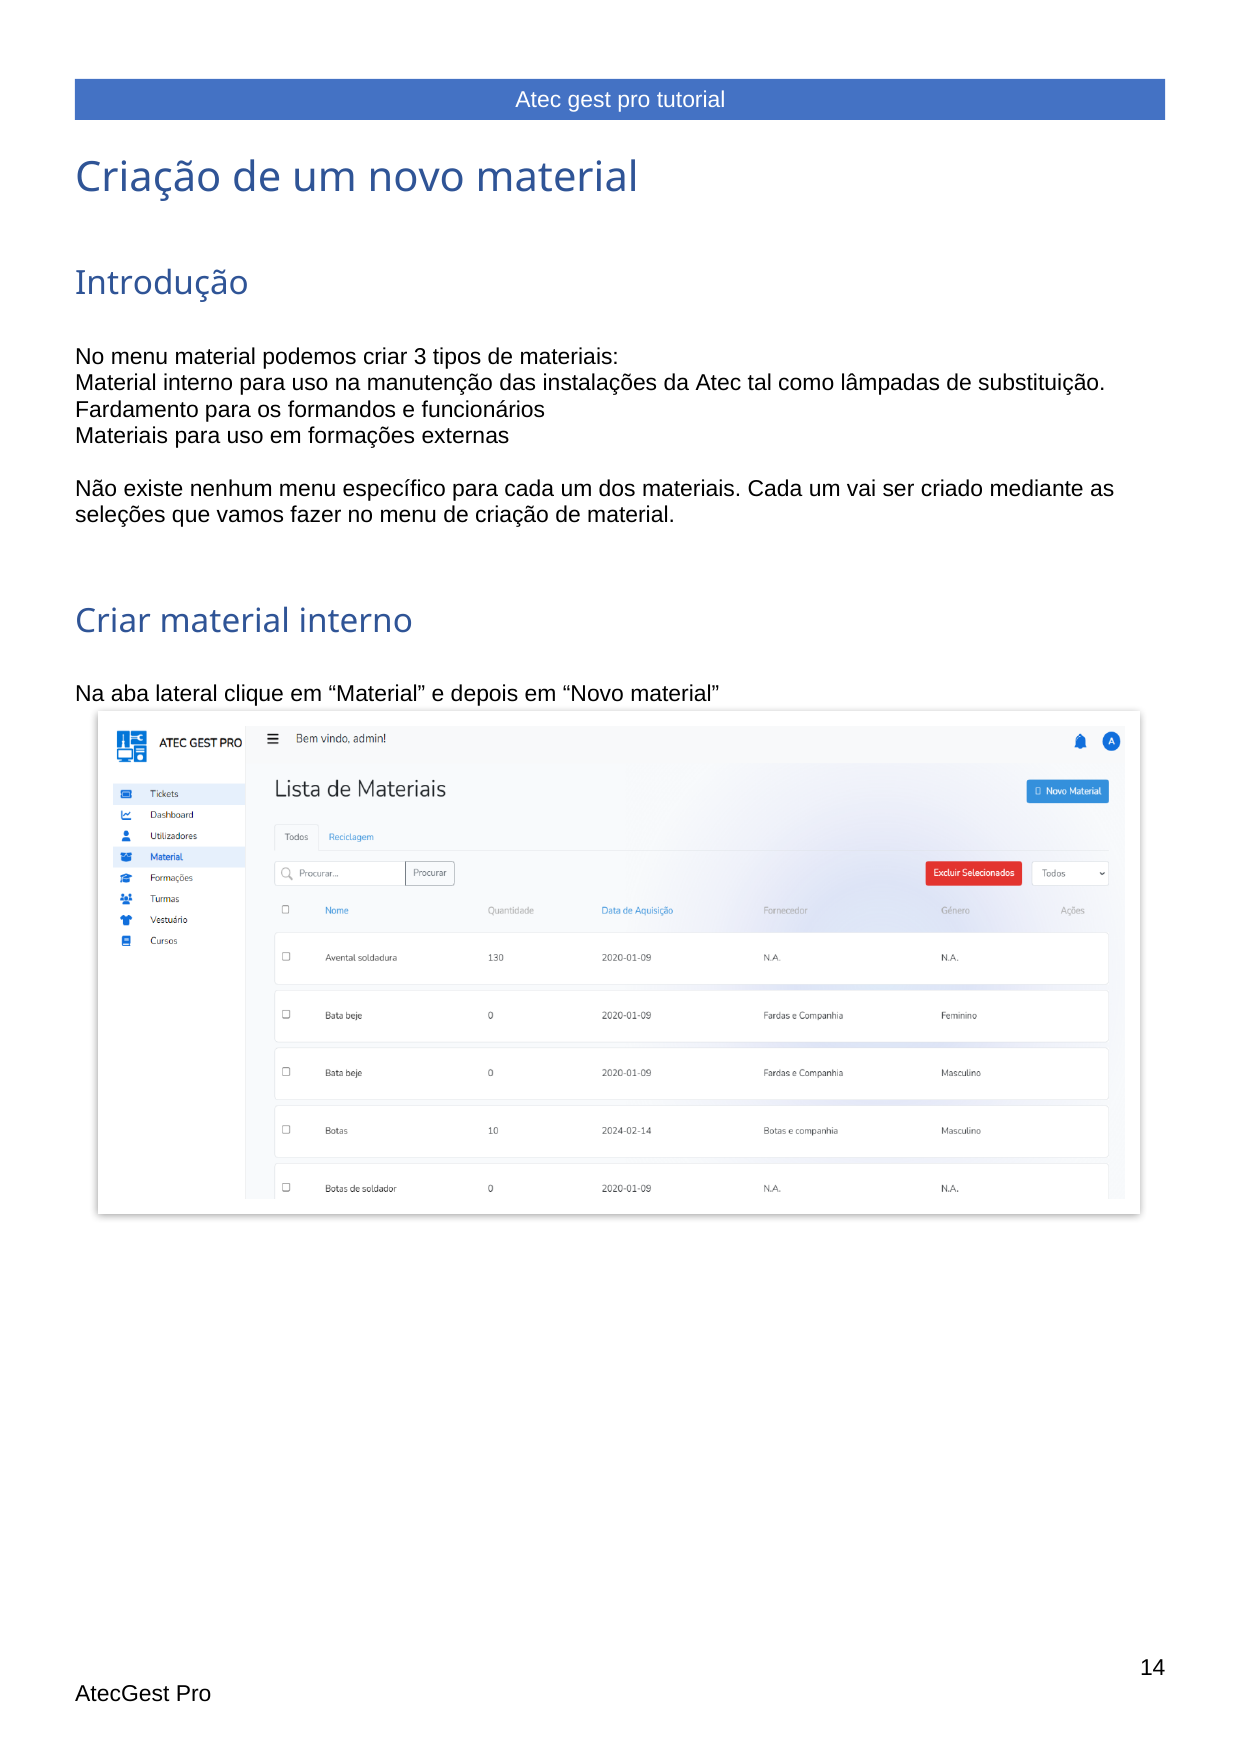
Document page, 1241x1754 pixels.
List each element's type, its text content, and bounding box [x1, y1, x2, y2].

text Não existe nenhum menu específico para cada um dos materiais. Cada um vai ser criado mediante as seleções que vamos fazer no menu de criação de material. [75, 474, 1165, 527]
text Na aba lateral clique em “Material” e depois em “Novo material” [75, 680, 1165, 707]
picture [113, 726, 1125, 1199]
subtitle Criar material interno [75, 597, 1165, 642]
text Materiais para uso em formações externas [75, 422, 1165, 448]
text Fardamento para os formandos e funcionários [75, 396, 1165, 422]
text Material interno para uso na manutenção das instalações da Atec tal como lâmpadas de substituição. [75, 369, 1165, 396]
text No menu material podemos criar 3 tipos de materiais: [75, 343, 1165, 369]
subtitle Introdução [75, 259, 1165, 304]
subtitle Criação de um novo material [75, 147, 1165, 203]
